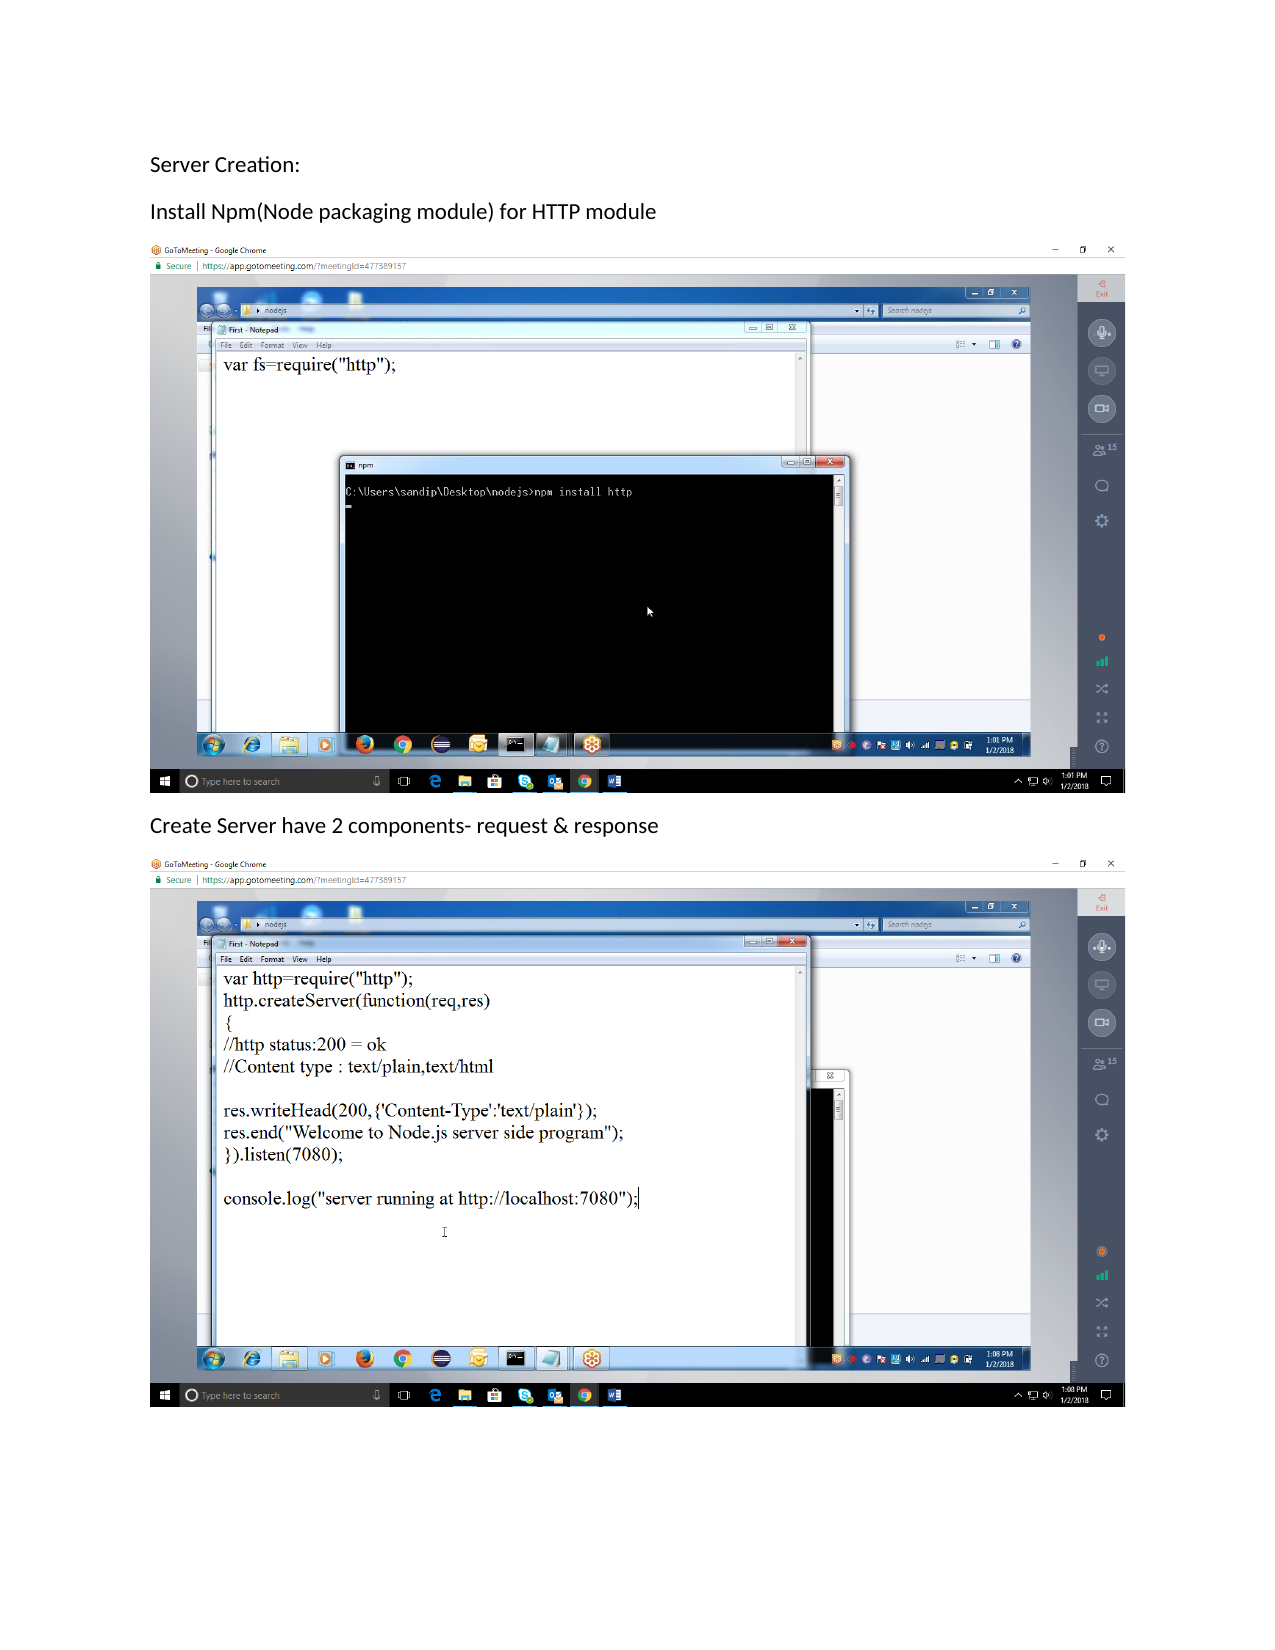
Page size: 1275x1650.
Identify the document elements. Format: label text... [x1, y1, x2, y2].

picture [150, 243, 1125, 793]
text Create Server have 2 components- request & response [150, 811, 1125, 839]
picture [150, 857, 1125, 1407]
text Server Creation: [150, 150, 1125, 178]
text Install Npm(Node packaging module) for HTTP module [150, 197, 1125, 225]
